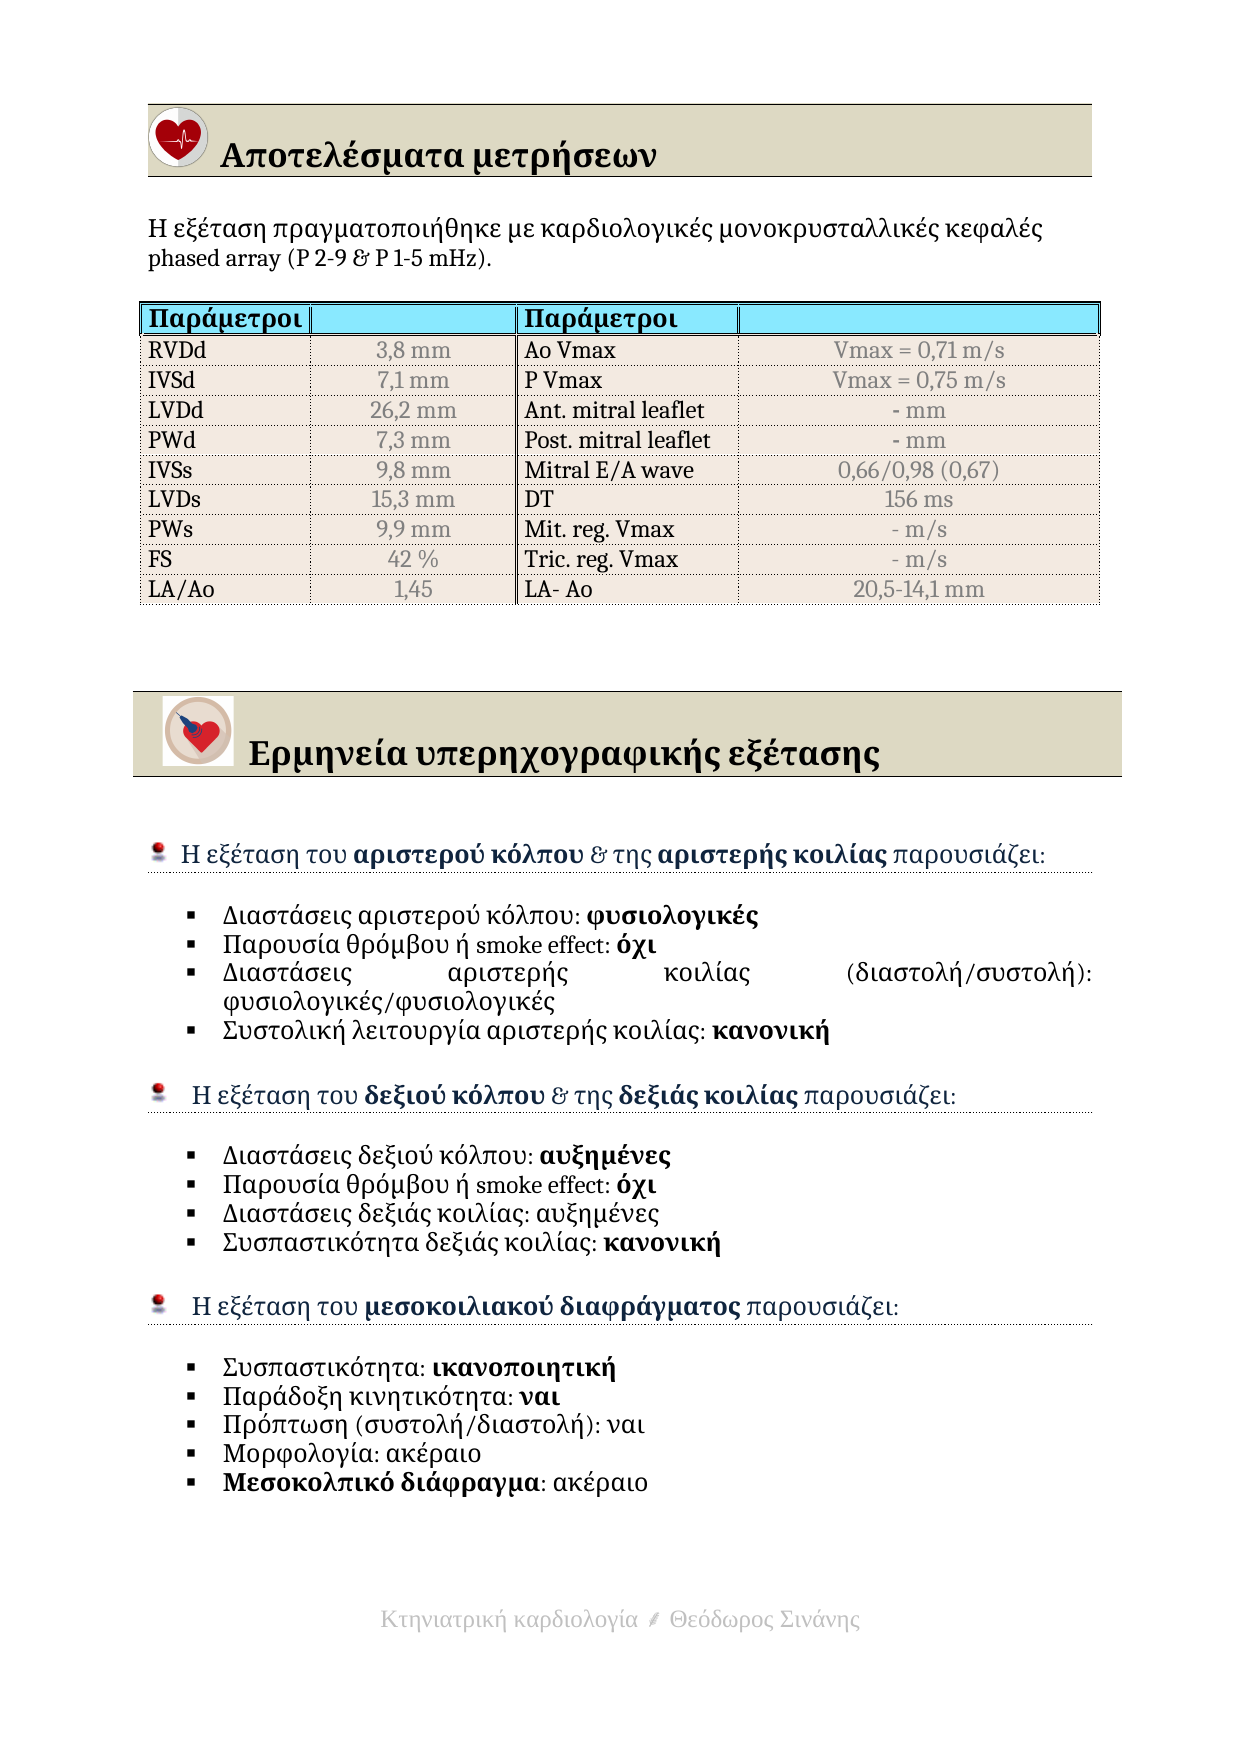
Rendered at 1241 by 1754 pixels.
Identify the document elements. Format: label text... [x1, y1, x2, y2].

table_cell FS [140, 544, 310, 574]
table_cell 7,3 mm [310, 425, 515, 454]
table_header Παράμετροι [142, 305, 310, 333]
table_cell Ao Vmax [518, 336, 738, 365]
table_cell Mit. reg. Vmax [518, 514, 738, 544]
list Διαστάσεις δεξιού κόλπου: αυξημένες [185, 1142, 1092, 1171]
table_cell Ant. mitral leaflet [518, 395, 738, 425]
table_cell Post. mitral leaflet [518, 425, 738, 454]
table_cell 26,2 mm [310, 395, 515, 425]
table_cell PWd [140, 425, 310, 454]
table_cell P Vmax [518, 365, 738, 395]
table_cell DT [518, 484, 738, 514]
list Συστολική λειτουργία αριστερής κοιλίας: κανονική [185, 1017, 1092, 1046]
table_cell LVDs [140, 484, 310, 514]
list Πρόπτωση (συστολή/διαστολή): ναι [185, 1411, 1092, 1440]
table_header [738, 305, 1098, 333]
table_cell - m/s [738, 514, 1100, 544]
table_cell 9,8 mm [310, 455, 515, 484]
text Η εξέταση του αριστερού κόλπου & της αριστερής κοιλίας παρουσιάζει: [148, 834, 1092, 873]
picture [147, 1286, 170, 1316]
list Παρουσία θρόμβου ή smoke effect: όχι [185, 1171, 1092, 1200]
table_cell LVDd [140, 395, 310, 425]
table_cell - m/s [738, 544, 1100, 574]
text Η εξέταση του δεξιού κόλπου & της δεξιάς κοιλίας παρουσιάζει: [148, 1074, 1092, 1113]
picture [147, 106, 209, 168]
table_cell LA- Ao [518, 574, 738, 603]
table_cell PWs [140, 514, 310, 544]
table_cell 0,66/0,98 (0,67) [738, 455, 1100, 484]
table_cell 20,5-14,1 mm [738, 574, 1100, 603]
table_cell LA/Ao [140, 574, 310, 603]
table_cell 15,3 mm [310, 484, 515, 514]
table_cell 156 ms [738, 484, 1100, 514]
picture [147, 834, 170, 864]
table_cell IVSd [140, 365, 310, 395]
table_cell 9,9 mm [310, 514, 515, 544]
list Μορφολογία: ακέραιο [185, 1440, 1092, 1469]
list Διαστάσεις δεξιάς κοιλίας: αυξημένες [185, 1200, 1092, 1228]
list Παρουσία θρόμβου ή smoke effect: όχι [185, 931, 1092, 959]
table_cell 3,8 mm [310, 336, 515, 365]
table_cell 1,45 [310, 574, 515, 603]
list Μεσοκολπικό διάφραγμα: ακέραιο [185, 1469, 1092, 1497]
table_header Παράμετροι [517, 305, 738, 333]
table_cell Mitral E/A wave [518, 455, 738, 484]
table_cell - mm [738, 425, 1100, 454]
table_cell Vmax = 0,75 m/s [738, 365, 1100, 395]
text Η εξέταση του μεσοκοιλιακού διαφράγματος παρουσιάζει: [148, 1286, 1092, 1325]
table_cell IVSs [140, 455, 310, 484]
table_cell 7,1 mm [310, 365, 515, 395]
list Διαστάσεις αριστερού κόλπου: φυσιολογικές [185, 902, 1092, 931]
table_cell 42 % [310, 544, 515, 574]
table_cell Tric. reg. Vmax [518, 544, 738, 574]
list Διαστάσεις αριστερής κοιλίας (διαστολή/συστολή): φυσιολογικές/φυσιολογικές [185, 959, 1092, 1017]
table_cell - mm [738, 395, 1100, 425]
table_cell Vmax = 0,71 m/s [738, 333, 1100, 365]
list Συσπαστικότητα: ικανοποιητική [185, 1354, 1092, 1382]
picture [147, 1074, 170, 1104]
text Αποτελέσματα μετρήσεων [148, 105, 1092, 176]
text Η εξέταση πραγματοποιήθηκε με καρδιολογικές μονοκρυσταλλικές κεφαλές phased array (P 2-9 & P 1-5 mHz). [148, 215, 1092, 273]
table_header [310, 303, 517, 333]
subtitle Ερμηνεία υπερηχογραφικής εξέτασης [133, 692, 1122, 776]
table_cell RVDd [140, 333, 310, 365]
list Συσπαστικότητα δεξιάς κοιλίας: κανονική [185, 1228, 1092, 1257]
picture [162, 696, 234, 766]
list Παράδοξη κινητικότητα: ναι [185, 1382, 1092, 1411]
